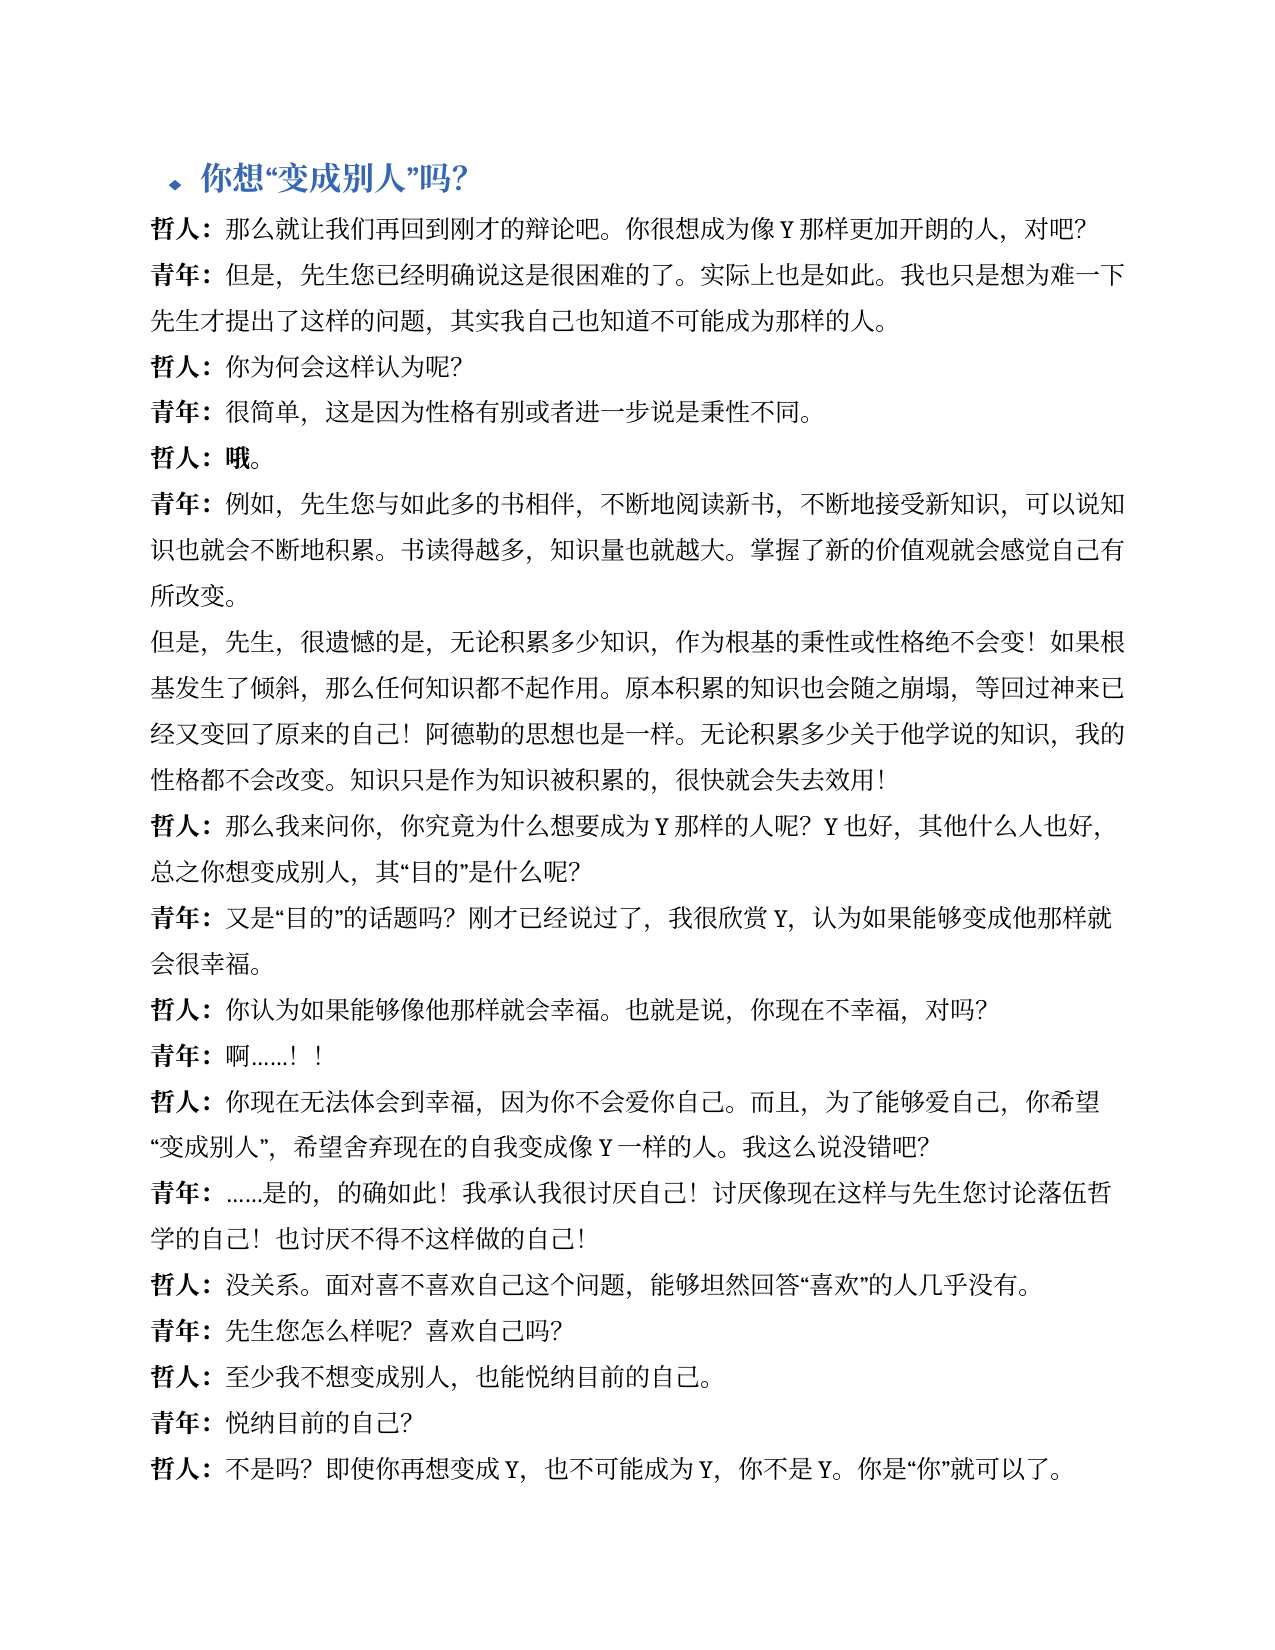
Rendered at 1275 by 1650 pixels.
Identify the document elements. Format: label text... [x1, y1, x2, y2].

text 哲人：至少我不想变成别人，也能悦纳目前的自己。 [150, 1347, 1125, 1393]
text 青年：例如，先生您与如此多的书相伴，不断地阅读新书，不断地接受新知识，可以说知识也就会不断地积累。书读得越多，知识量也就越大。掌握了新的价值观就会感觉自己有所改变。 [150, 474, 1125, 612]
text 青年：悦纳目前的自己？ [150, 1393, 1125, 1439]
text 哲人：那么就让我们再回到刚才的辩论吧。你很想成为像Y那样更加开朗的人，对吧？ [150, 198, 1125, 244]
text 哲人：你现在无法体会到幸福，因为你不会爱你自己。而且，为了能够爱自己，你希望“变成别人”，希望舍弃现在的自我变成像Y一样的人。我这么说没错吧？ [150, 1071, 1125, 1163]
text 青年：又是“目的”的话题吗？刚才已经说过了，我很欣赏Y，认为如果能够变成他那样就会很幸福。 [150, 887, 1125, 979]
text 青年：先生您怎么样呢？喜欢自己吗？ [150, 1301, 1125, 1347]
text 哲人：不是吗？即使你再想变成Y，也不可能成为Y，你不是Y。你是“你”就可以了。 [150, 1439, 1125, 1485]
text 哲人：没关系。面对喜不喜欢自己这个问题，能够坦然回答“喜欢”的人几乎没有。 [150, 1255, 1125, 1301]
text 哲人：你认为如果能够像他那样就会幸福。也就是说，你现在不幸福，对吗？ [150, 979, 1125, 1025]
text 青年：啊……！！ [150, 1025, 1125, 1071]
text 青年：……是的，的确如此！我承认我很讨厌自己！讨厌像现在这样与先生您讨论落伍哲学的自己！也讨厌不得不这样做的自己！ [150, 1163, 1125, 1255]
subtitle 你想“变成别人”吗？ [150, 150, 1125, 198]
picture [168, 180, 182, 191]
text 但是，先生，很遗憾的是，无论积累多少知识，作为根基的秉性或性格绝不会变！如果根基发生了倾斜，那么任何知识都不起作用。原本积累的知识也会随之崩塌，等回过神来已经又变回了原来的自己！阿德勒的思想也是一样。无论积累多少关于他学说的知识，我的性格都不会改变。知识只是作为知识被积累的，很快就会失去效用！ [150, 612, 1125, 796]
text 哲人：哦。 [150, 428, 1125, 474]
text 哲人：你为何会这样认为呢？ [150, 336, 1125, 382]
text 青年：但是，先生您已经明确说这是很困难的了。实际上也是如此。我也只是想为难一下先生才提出了这样的问题，其实我自己也知道不可能成为那样的人。 [150, 244, 1125, 336]
text 青年：很简单，这是因为性格有别或者进一步说是秉性不同。 [150, 382, 1125, 428]
text 哲人：那么我来问你，你究竟为什么想要成为Y那样的人呢？Y也好，其他什么人也好，总之你想变成别人，其“目的”是什么呢？ [150, 796, 1125, 887]
